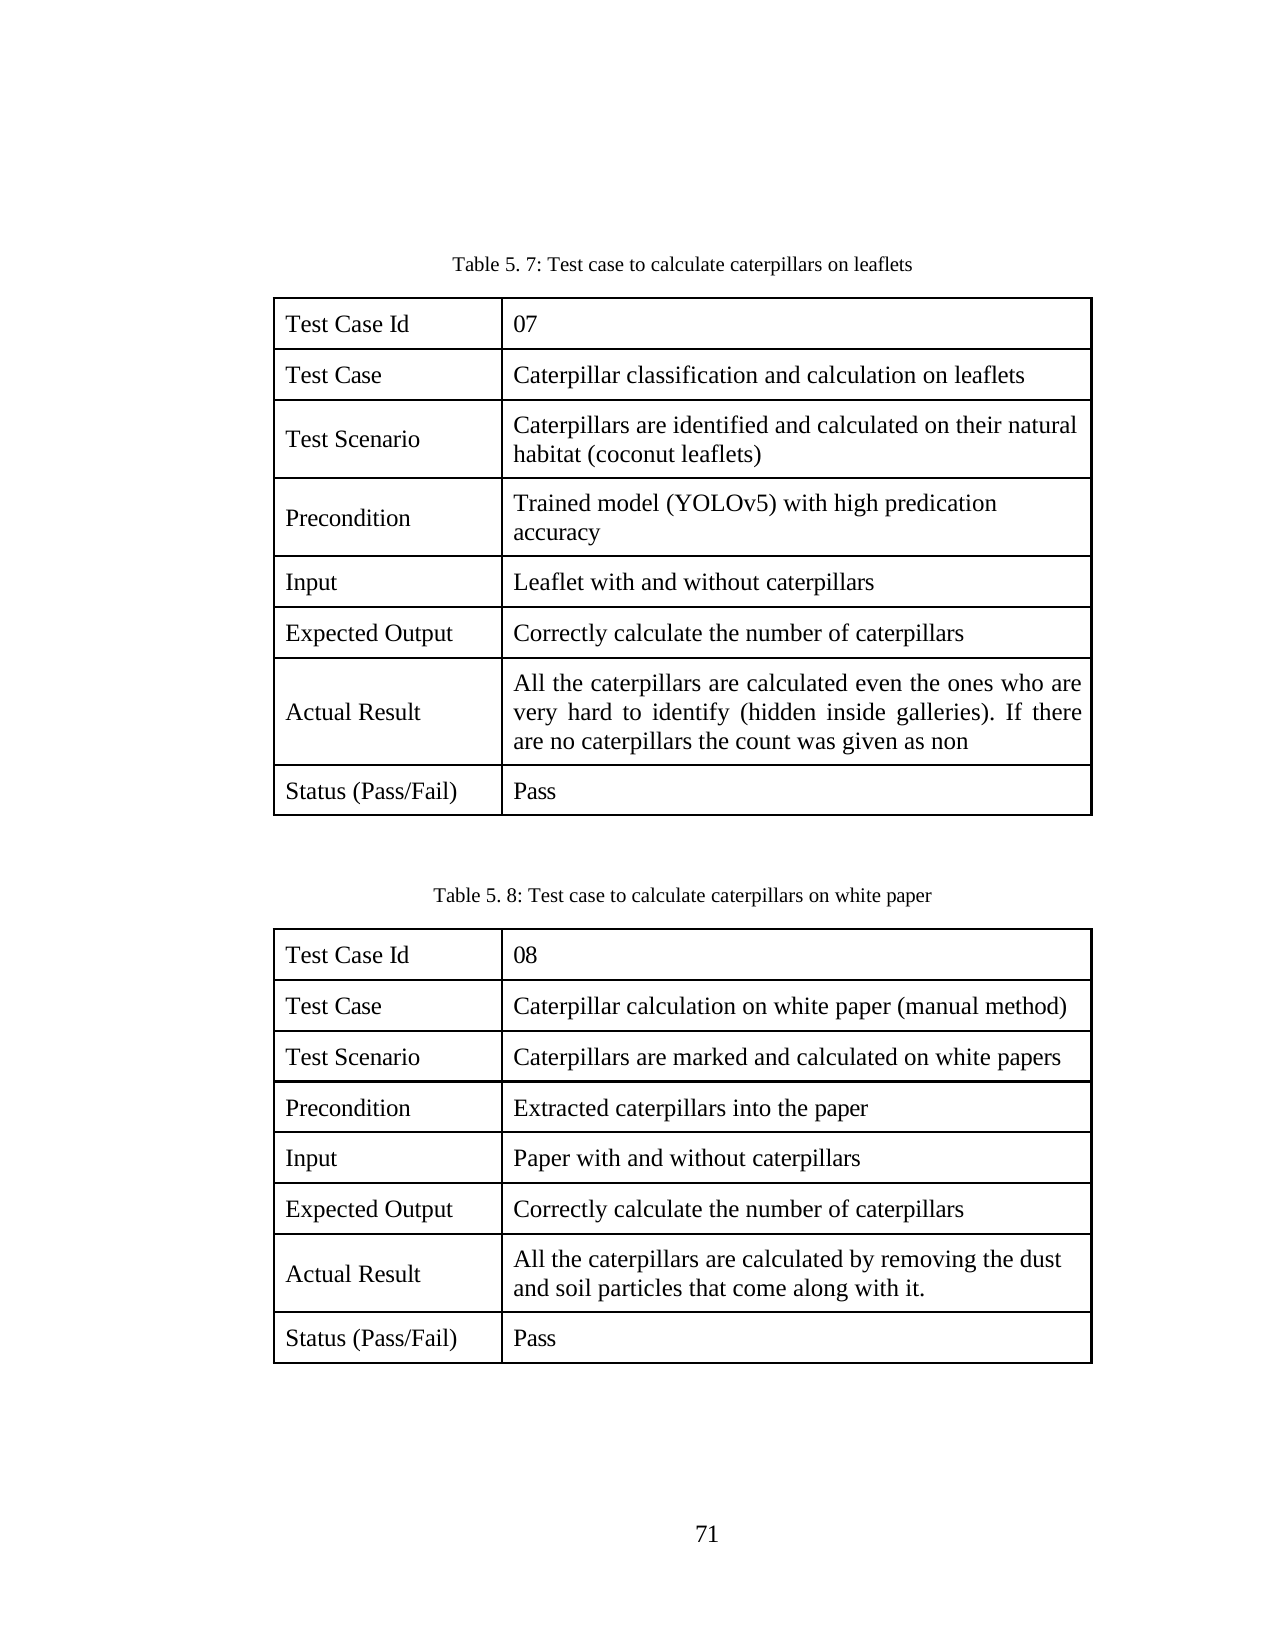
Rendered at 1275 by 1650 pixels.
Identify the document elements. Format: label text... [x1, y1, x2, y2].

table_cell Expected Output [275, 608, 501, 657]
text Table 5. 8: Test case to calculate caterpillars on white paper [212, 883, 1152, 907]
table_cell Input [275, 1133, 501, 1182]
table_cell Leaflet with and without caterpillars [503, 557, 1090, 606]
table_cell Test Scenario [275, 1032, 501, 1080]
table_cell Pass [503, 1313, 1090, 1362]
table_cell Caterpillars are marked and calculated on white papers [503, 1032, 1090, 1080]
table_header 08 [503, 930, 1090, 979]
table_cell Paper with and without caterpillars [503, 1133, 1090, 1182]
text Table 5. 7: Test case to calculate caterpillars on leaflets [212, 252, 1152, 276]
table_cell Input [275, 557, 501, 606]
table_cell Status (Pass/Fail) [275, 766, 501, 814]
table_cell Caterpillar classification and calculation on leaflets [503, 350, 1090, 398]
table_cell Precondition [275, 1083, 501, 1131]
table_header 07 [503, 299, 1090, 348]
table_cell Correctly calculate the number of caterpillars [503, 608, 1090, 657]
table_cell Status (Pass/Fail) [275, 1313, 501, 1362]
table_cell Test Scenario [275, 401, 501, 477]
table_cell Actual Result [275, 659, 501, 763]
table_header Test Case Id [275, 930, 501, 979]
table_cell Precondition [275, 479, 501, 555]
table_header Test Case Id [275, 299, 501, 348]
table_cell All the caterpillars are calculated by removing the dust and soil particles that come along with it. [503, 1235, 1090, 1311]
table_cell All the caterpillars are calculated even the ones who are very hard to identify (hidden inside galleries). If there are no caterpillars the count was given as non [503, 659, 1090, 763]
table_cell Expected Output [275, 1184, 501, 1233]
table_cell Extracted caterpillars into the paper [503, 1083, 1090, 1131]
table_cell Actual Result [275, 1235, 501, 1311]
table_cell Pass [503, 766, 1090, 814]
table_cell Caterpillar calculation on white paper (manual method) [503, 981, 1090, 1029]
table_cell Test Case [275, 350, 501, 398]
table_cell Test Case [275, 981, 501, 1029]
table_cell Correctly calculate the number of caterpillars [503, 1184, 1090, 1233]
table_cell Caterpillars are identified and calculated on their natural habitat (coconut leaflets) [503, 401, 1090, 477]
table_cell Trained model (YOLOv5) with high predication accuracy [503, 479, 1090, 555]
